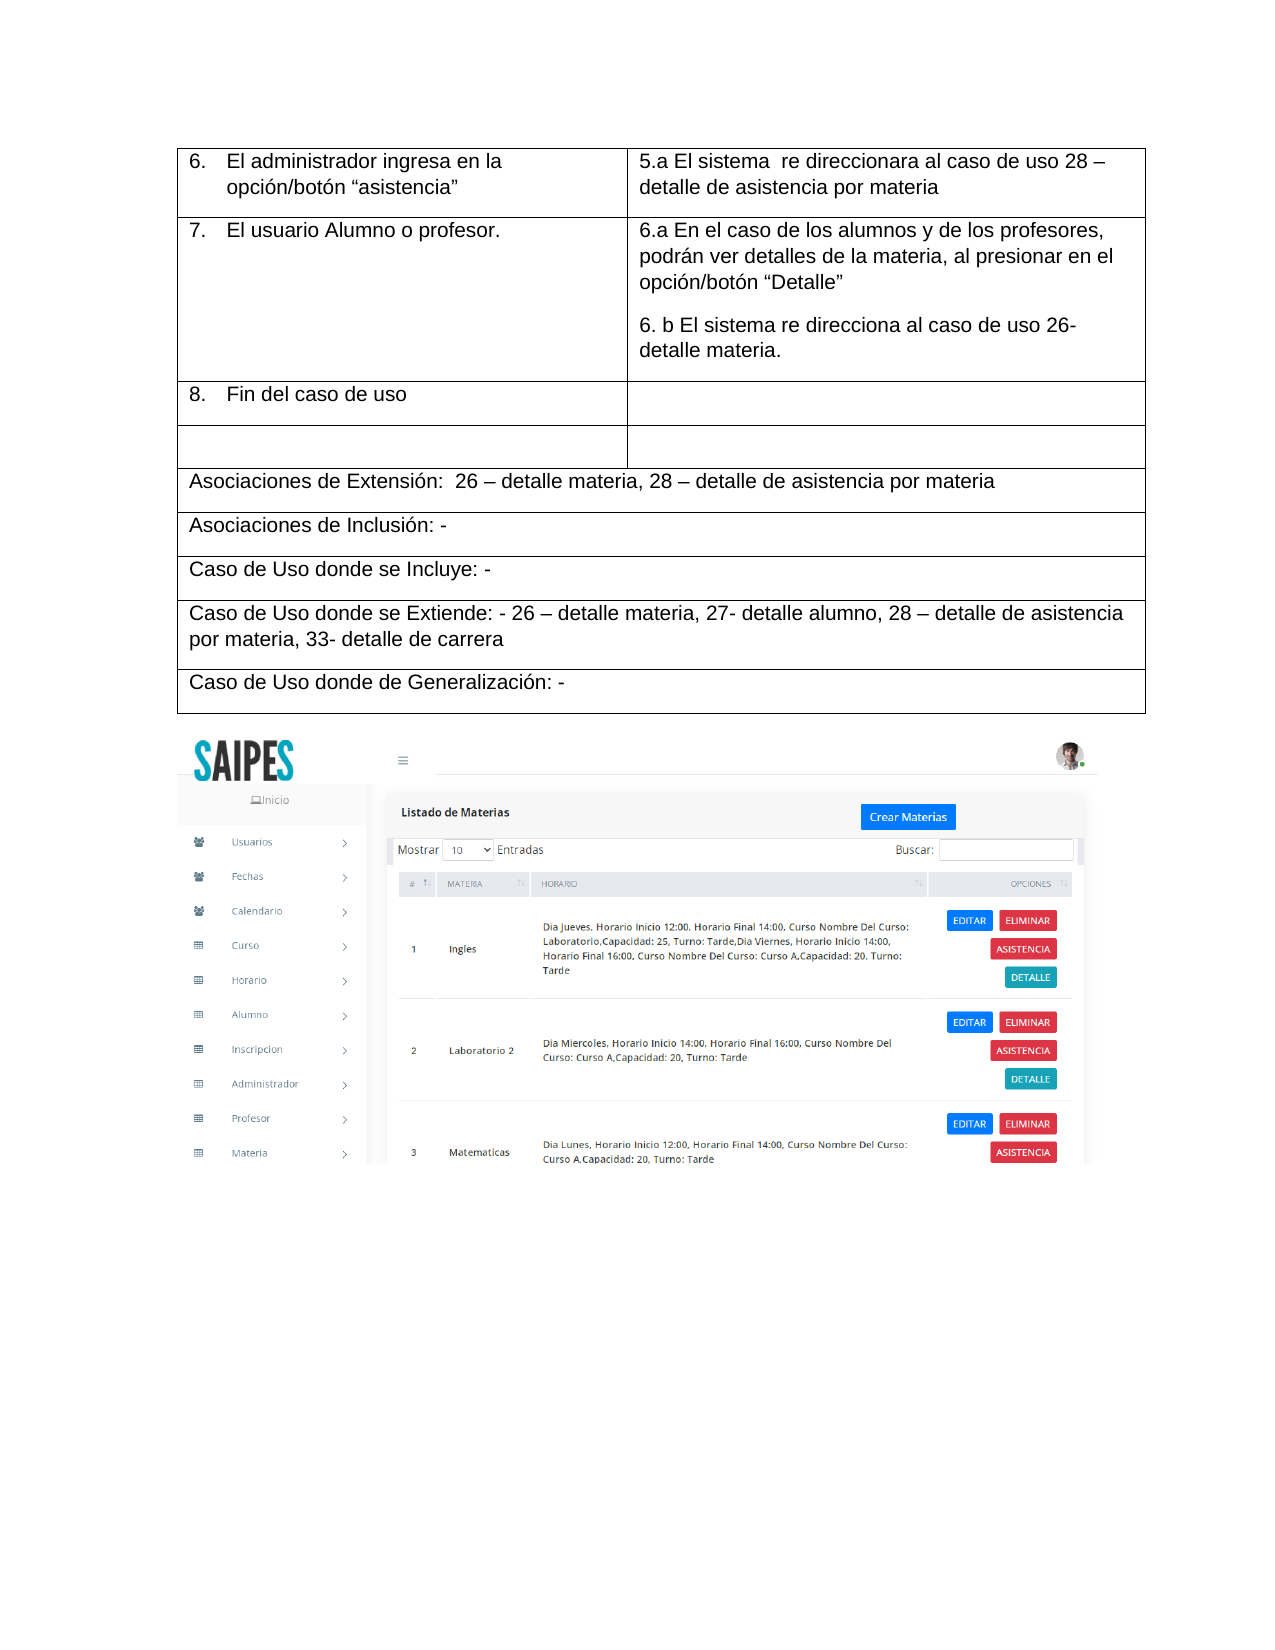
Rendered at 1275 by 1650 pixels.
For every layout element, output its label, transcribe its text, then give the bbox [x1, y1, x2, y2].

picture [177, 740, 1098, 1177]
table_cell Caso de Uso donde se Extiende: - 26 – detalle materia, 27- detalle alumno, 28 – detalle de asistencia por materia, 33- detalle de carrera [178, 601, 1145, 669]
table_cell [178, 426, 627, 468]
table_cell 6.a En el caso de los alumnos y de los profesores, podrán ver detalles de la materia, al presionar en el opción/botón “Detalle” 6. b El sistema re direcciona al caso de uso 26- detalle materia. [628, 218, 1145, 381]
table_cell [628, 426, 1145, 468]
table_cell [628, 382, 1145, 425]
table_cell El usuario Alumno o profesor. [178, 218, 627, 381]
table_cell Fin del caso de uso [178, 382, 627, 425]
table_cell Caso de Uso donde de Generalización: - [178, 670, 1145, 713]
table_cell 5.a El sistema re direccionara al caso de uso 28 – detalle de asistencia por materia [628, 149, 1145, 217]
table_cell El administrador ingresa en la opción/botón “asistencia” [178, 149, 627, 217]
table_cell Asociaciones de Inclusión: - [178, 513, 1145, 556]
table_cell Caso de Uso donde se Incluye: - [178, 557, 1145, 599]
table_cell Asociaciones de Extensión: 26 – detalle materia, 28 – detalle de asistencia por materia [178, 469, 1145, 512]
